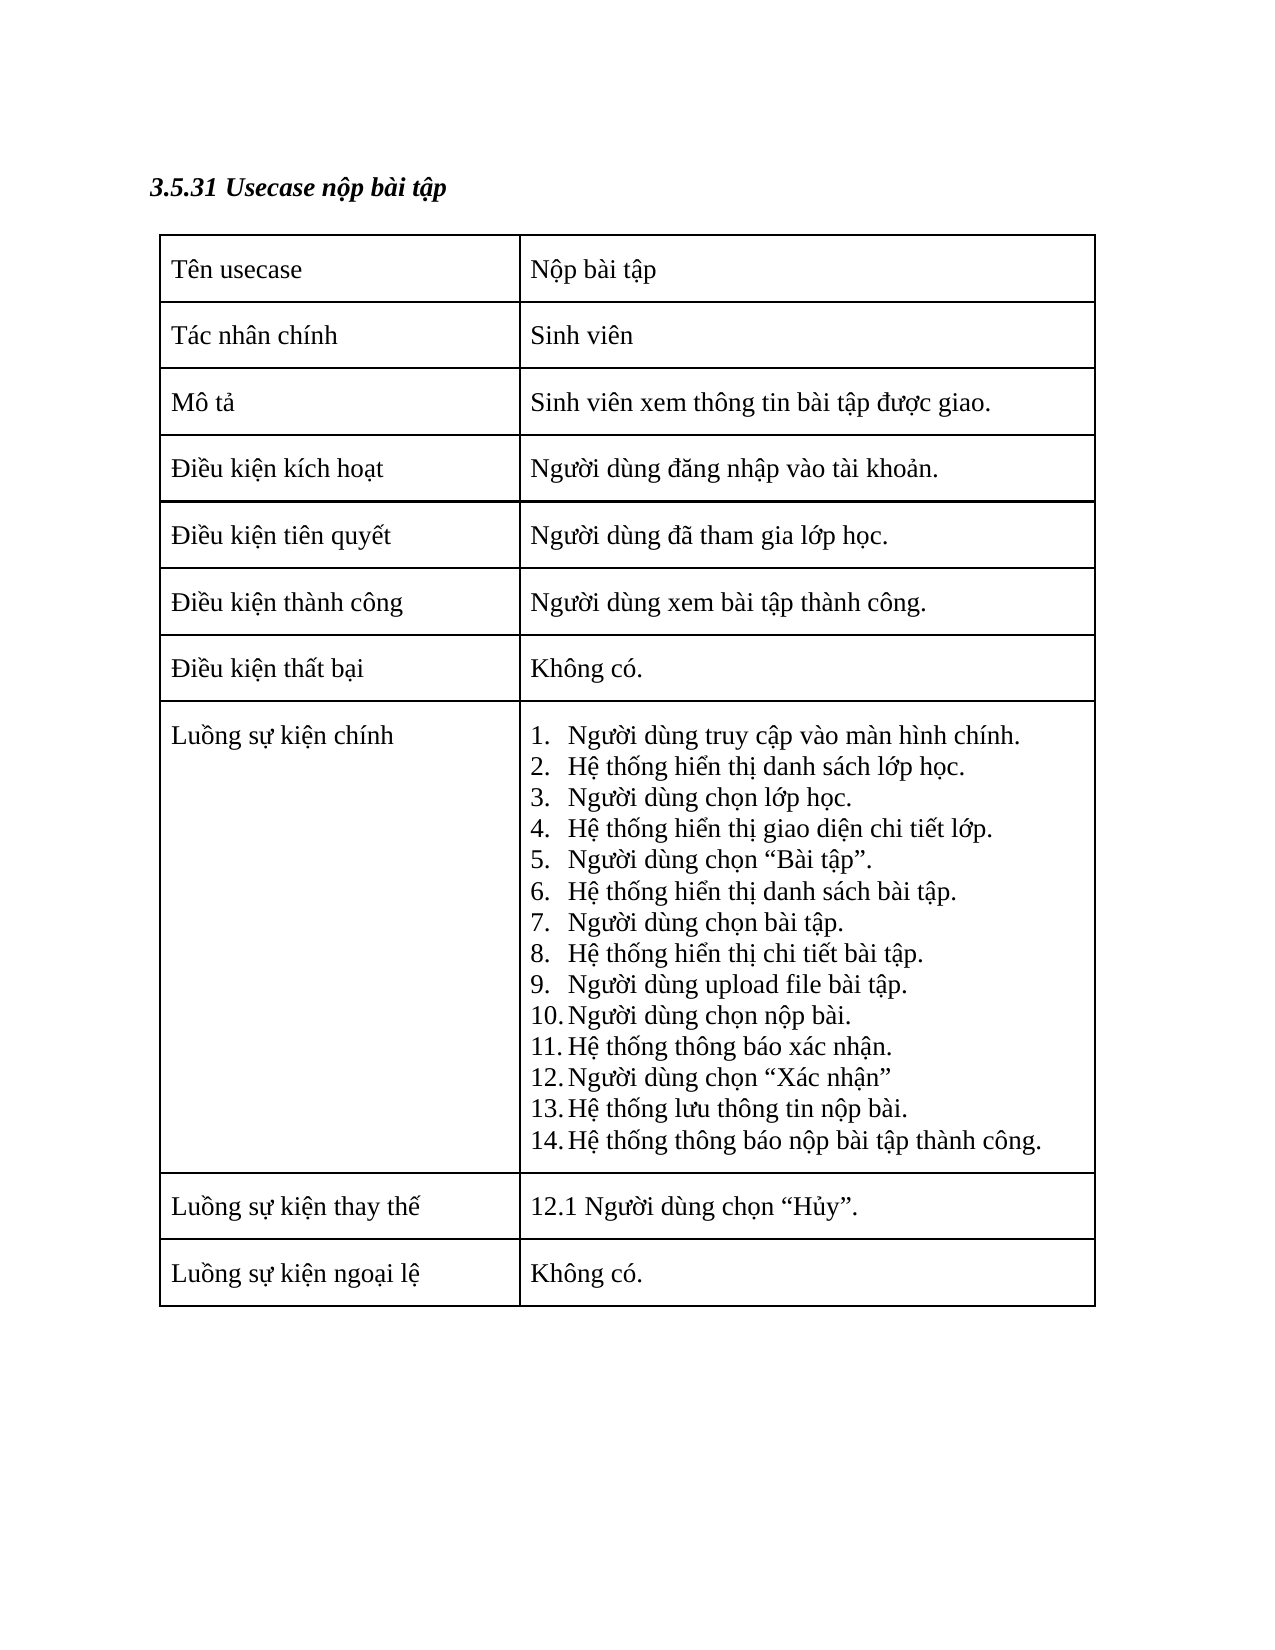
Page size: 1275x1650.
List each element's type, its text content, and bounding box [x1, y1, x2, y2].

table_header Nộp bài tập [521, 236, 1094, 301]
table_cell Luồng sự kiện ngoại lệ [161, 1240, 519, 1305]
table_cell Người dùng xem bài tập thành công. [521, 569, 1094, 633]
table_cell 12.1 Người dùng chọn “Hủy”. [521, 1174, 1094, 1238]
table_cell Người dùng đăng nhập vào tài khoản. [521, 436, 1094, 500]
table_cell Người dùng truy cập vào màn hình chính. Hệ thống hiển thị danh sách lớp học. Người dùng chọn lớp học. Hệ thống hiển thị giao diện chi tiết lớp. Người dùng chọn “Bài tập”. Hệ thống hiển thị danh sách bài tập. Người dùng chọn bài tập. Hệ thống hiển thị chi tiết bài tập. Người dùng upload file bài tập. Người dùng chọn nộp bài. Hệ thống thông báo xác nhận. Người dùng chọn “Xác nhận” Hệ thống lưu thông tin nộp bài. Hệ thống thông báo nộp bài tập thành công. [521, 702, 1094, 1172]
table_cell Người dùng đã tham gia lớp học. [521, 503, 1094, 567]
table_cell Luồng sự kiện chính [161, 702, 519, 1172]
table_cell Điều kiện thành công [161, 569, 519, 633]
table_cell Sinh viên [521, 303, 1094, 367]
table_cell Điều kiện thất bại [161, 636, 519, 700]
table_cell Điều kiện tiên quyết [161, 503, 519, 567]
table_cell Sinh viên xem thông tin bài tập được giao. [521, 369, 1094, 434]
table_cell Luồng sự kiện thay thế [161, 1174, 519, 1238]
table_cell Tác nhân chính [161, 303, 519, 367]
table_cell Không có. [521, 636, 1094, 700]
table_cell Không có. [521, 1240, 1094, 1305]
table_header Tên usecase [161, 236, 519, 301]
list Usecase nộp bài tập [150, 171, 1125, 202]
table_cell Mô tả [161, 369, 519, 434]
table_cell Điều kiện kích hoạt [161, 436, 519, 500]
